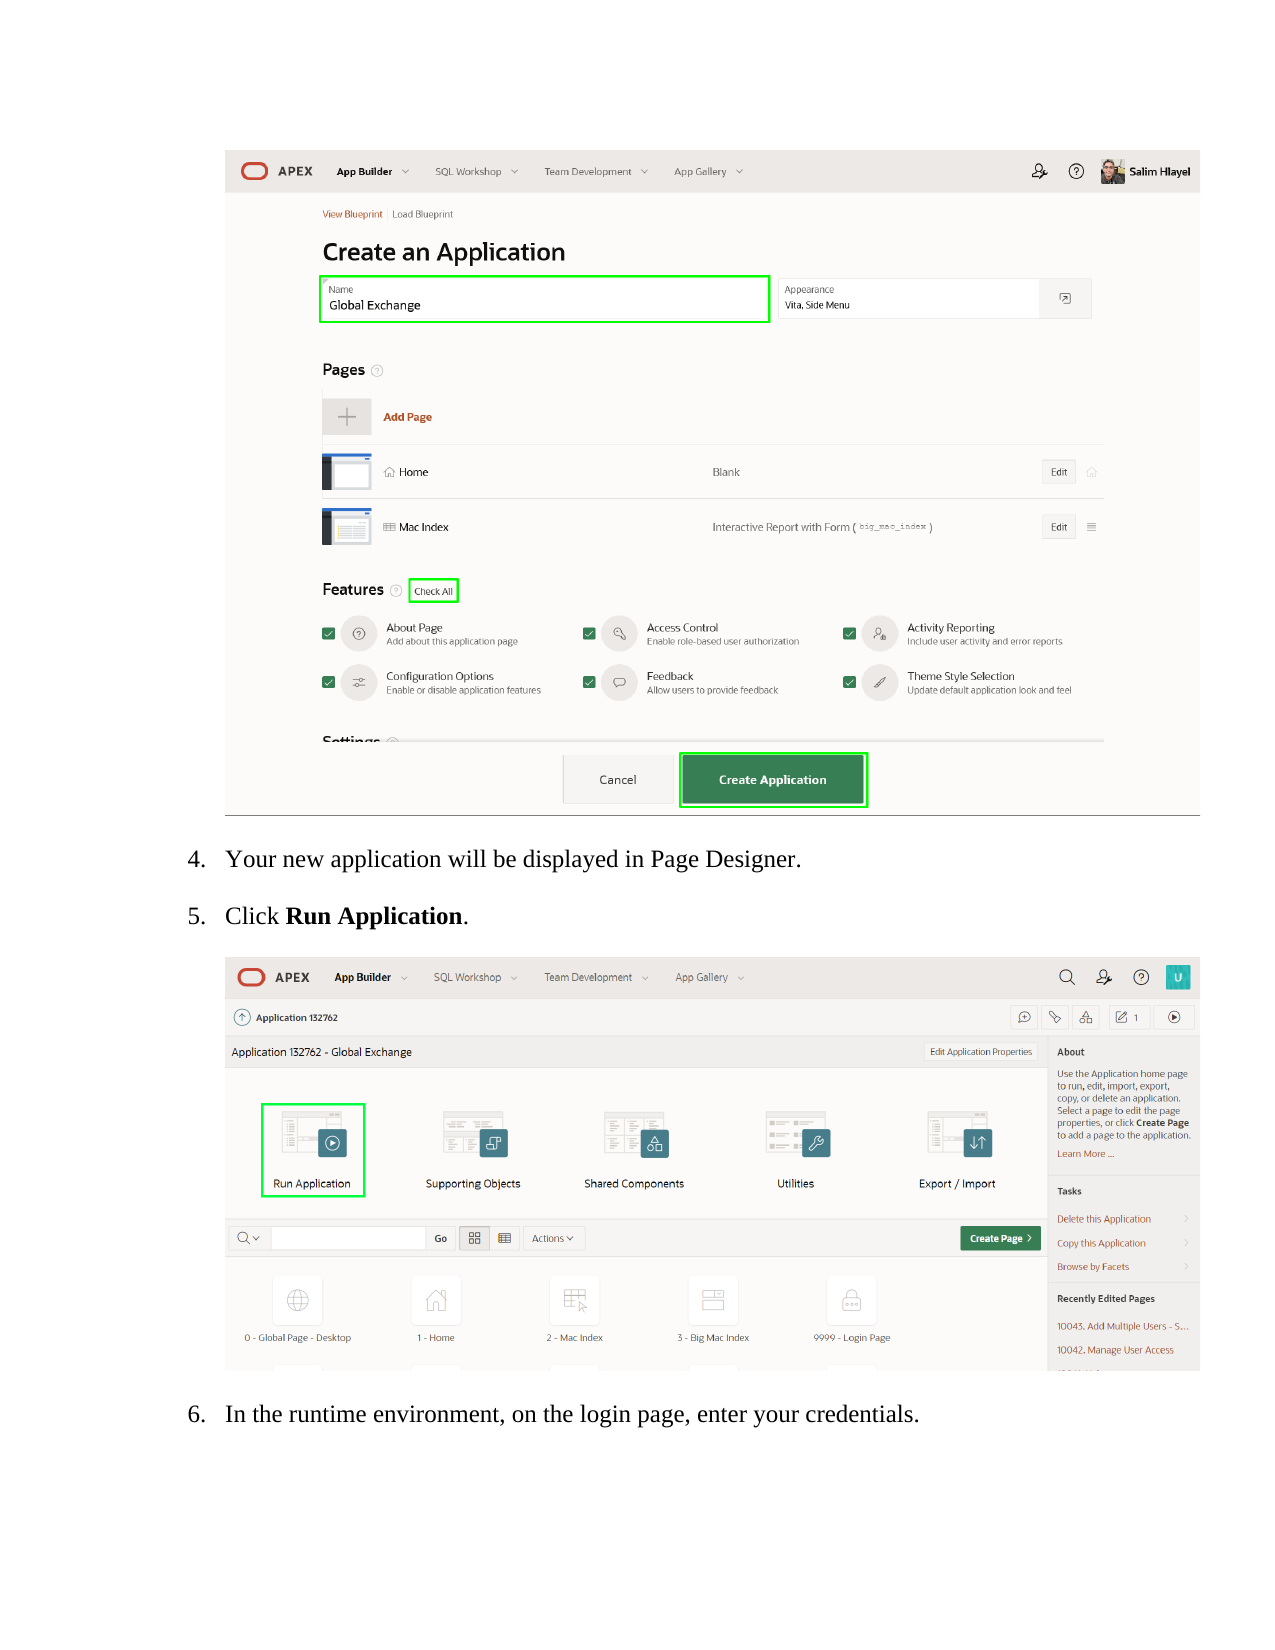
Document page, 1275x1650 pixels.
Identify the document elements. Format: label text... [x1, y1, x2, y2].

list In the runtime environment, on the login page, enter your credentials. [187, 1399, 1125, 1428]
list Click Run Application. [187, 901, 1125, 930]
picture [225, 957, 1200, 1371]
list Your new application will be displayed in Page Designer. [187, 844, 1125, 873]
picture [225, 150, 1200, 816]
